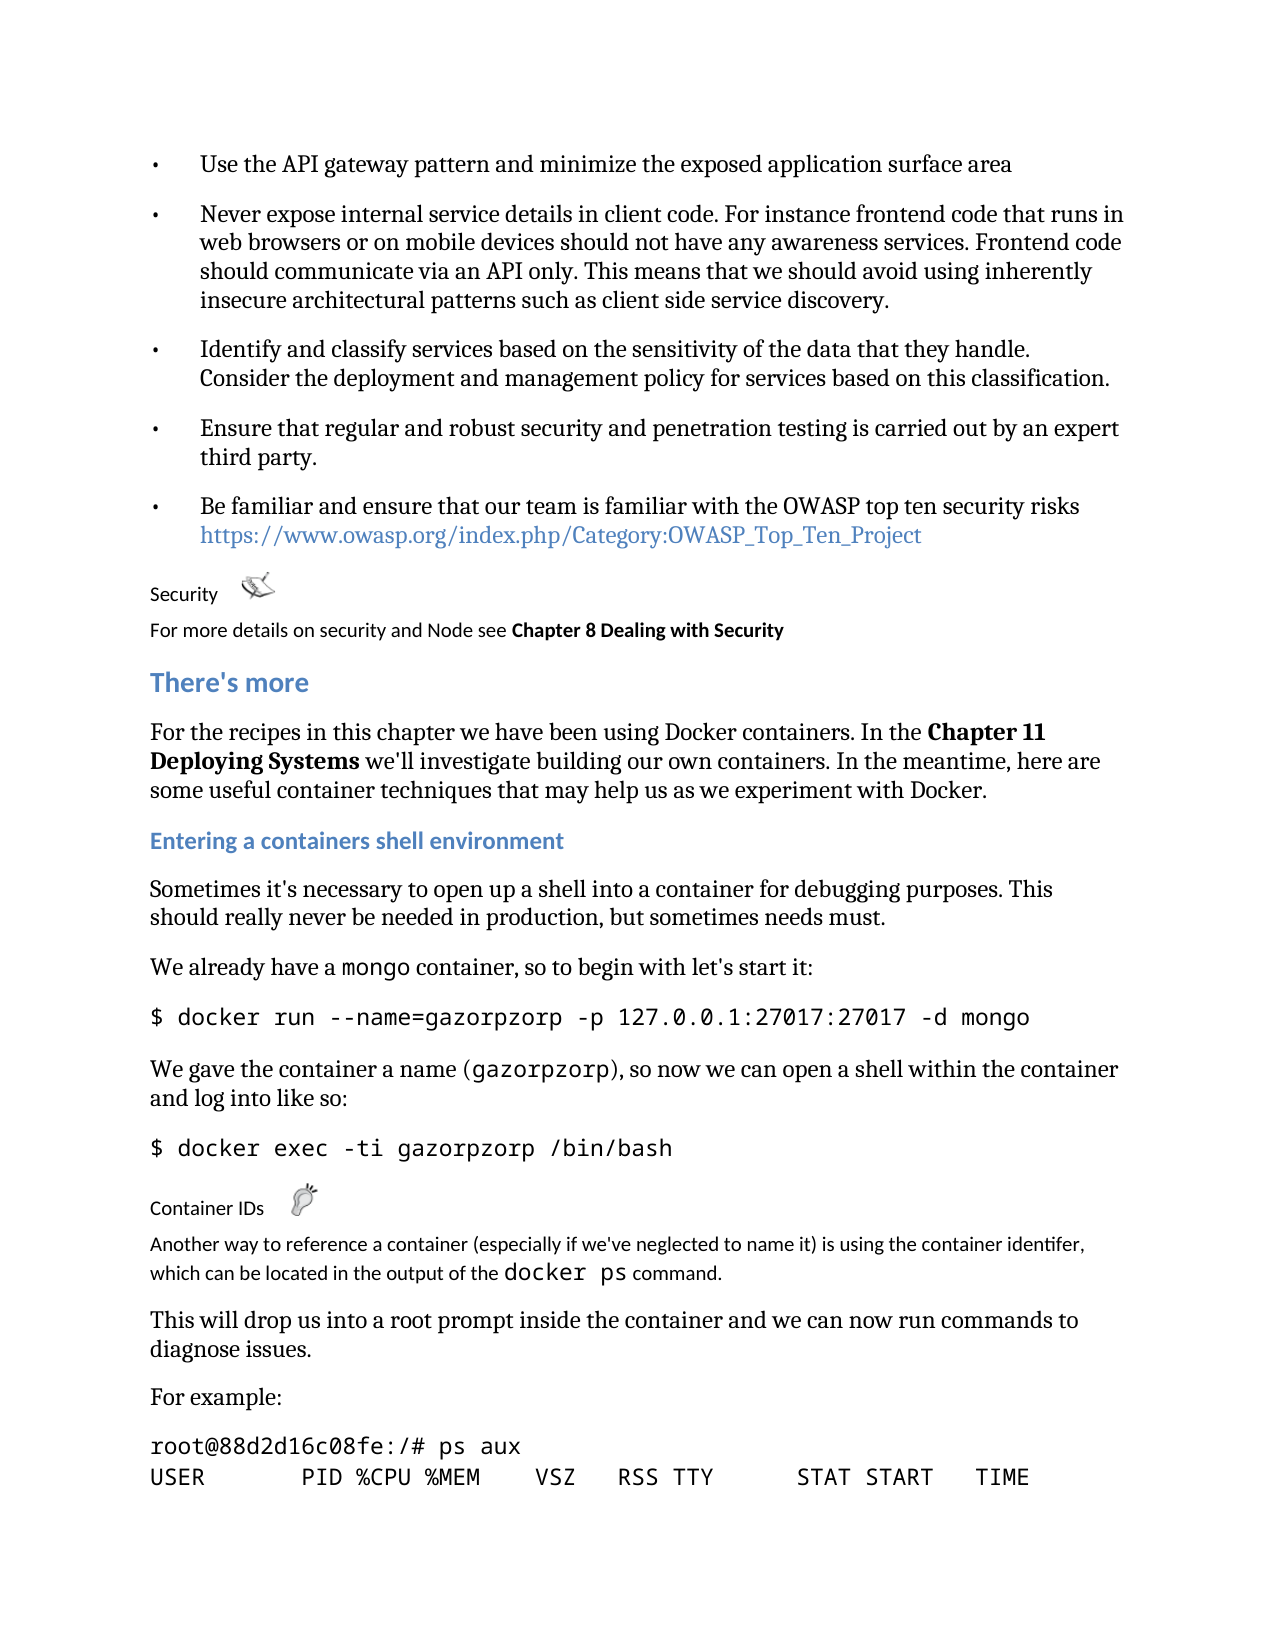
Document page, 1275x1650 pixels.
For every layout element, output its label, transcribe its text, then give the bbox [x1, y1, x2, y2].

list Ensure that regular and robust security and penetration testing is carried out by an expert third party. [150, 414, 1125, 471]
subtitle Container IDs [150, 1184, 1125, 1220]
subtitle Entering a containers shell environment [150, 825, 1125, 856]
text For the recipes in this chapter we have been using Docker containers. In the Chapter 11 Deploying Systems we'll investigate building our own containers. In the meantime, here are some useful container techniques that may help us as we experiment with Docker. [150, 718, 1125, 804]
text $ docker run --name=gazorpzorp -p 127.0.0.1:27017:27017 -d mongo [150, 1001, 1125, 1032]
list Never expose internal service details in client code. For instance frontend code that runs in web browsers or on mobile devices should not have any awareness services. Frontend code should communicate via an API only. This means that we should avoid using inherently insecure architectural patterns such as client side service discovery. [150, 199, 1125, 314]
text We gave the container a name (gazorpzorp), so now we can open a shell within the container and log into like so: [150, 1053, 1125, 1113]
list Be familiar and ensure that our team is familiar with the OWASP top ten security risks https://www.owasp.org/index.php/Category:OWASP_Top_Ten_Project [150, 492, 1125, 549]
picture [287, 1183, 322, 1216]
text For example: [150, 1382, 1125, 1411]
list Identify and classify services based on the sensitivity of the data that they handle. Consider the deployment and management policy for services based on this classification. [150, 335, 1125, 393]
text For more details on security and Node see Chapter 8 Dealing with Security [150, 617, 1125, 643]
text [150, 1430, 1125, 1492]
text This will drop us into a root prompt inside the container and we can now run commands to diagnose issues. [150, 1306, 1125, 1364]
text $ docker exec -ti gazorpzorp /bin/bash [150, 1132, 1125, 1163]
text We already have a mongo container, so to begin with let's start it: [150, 951, 1125, 982]
picture [241, 570, 276, 602]
subtitle Security [150, 570, 1125, 607]
list Use the API gateway pattern and minimize the exposed application surface area [150, 150, 1125, 179]
text Another way to reference a container (especially if we've neglected to name it) is using the container identifer, which can be located in the output of the docker ps command. [150, 1231, 1125, 1287]
text Sometimes it's necessary to open up a shell into a container for debugging purposes. This should really never be needed in production, but sometimes needs must. [150, 874, 1125, 932]
subtitle There's more [150, 664, 1125, 699]
